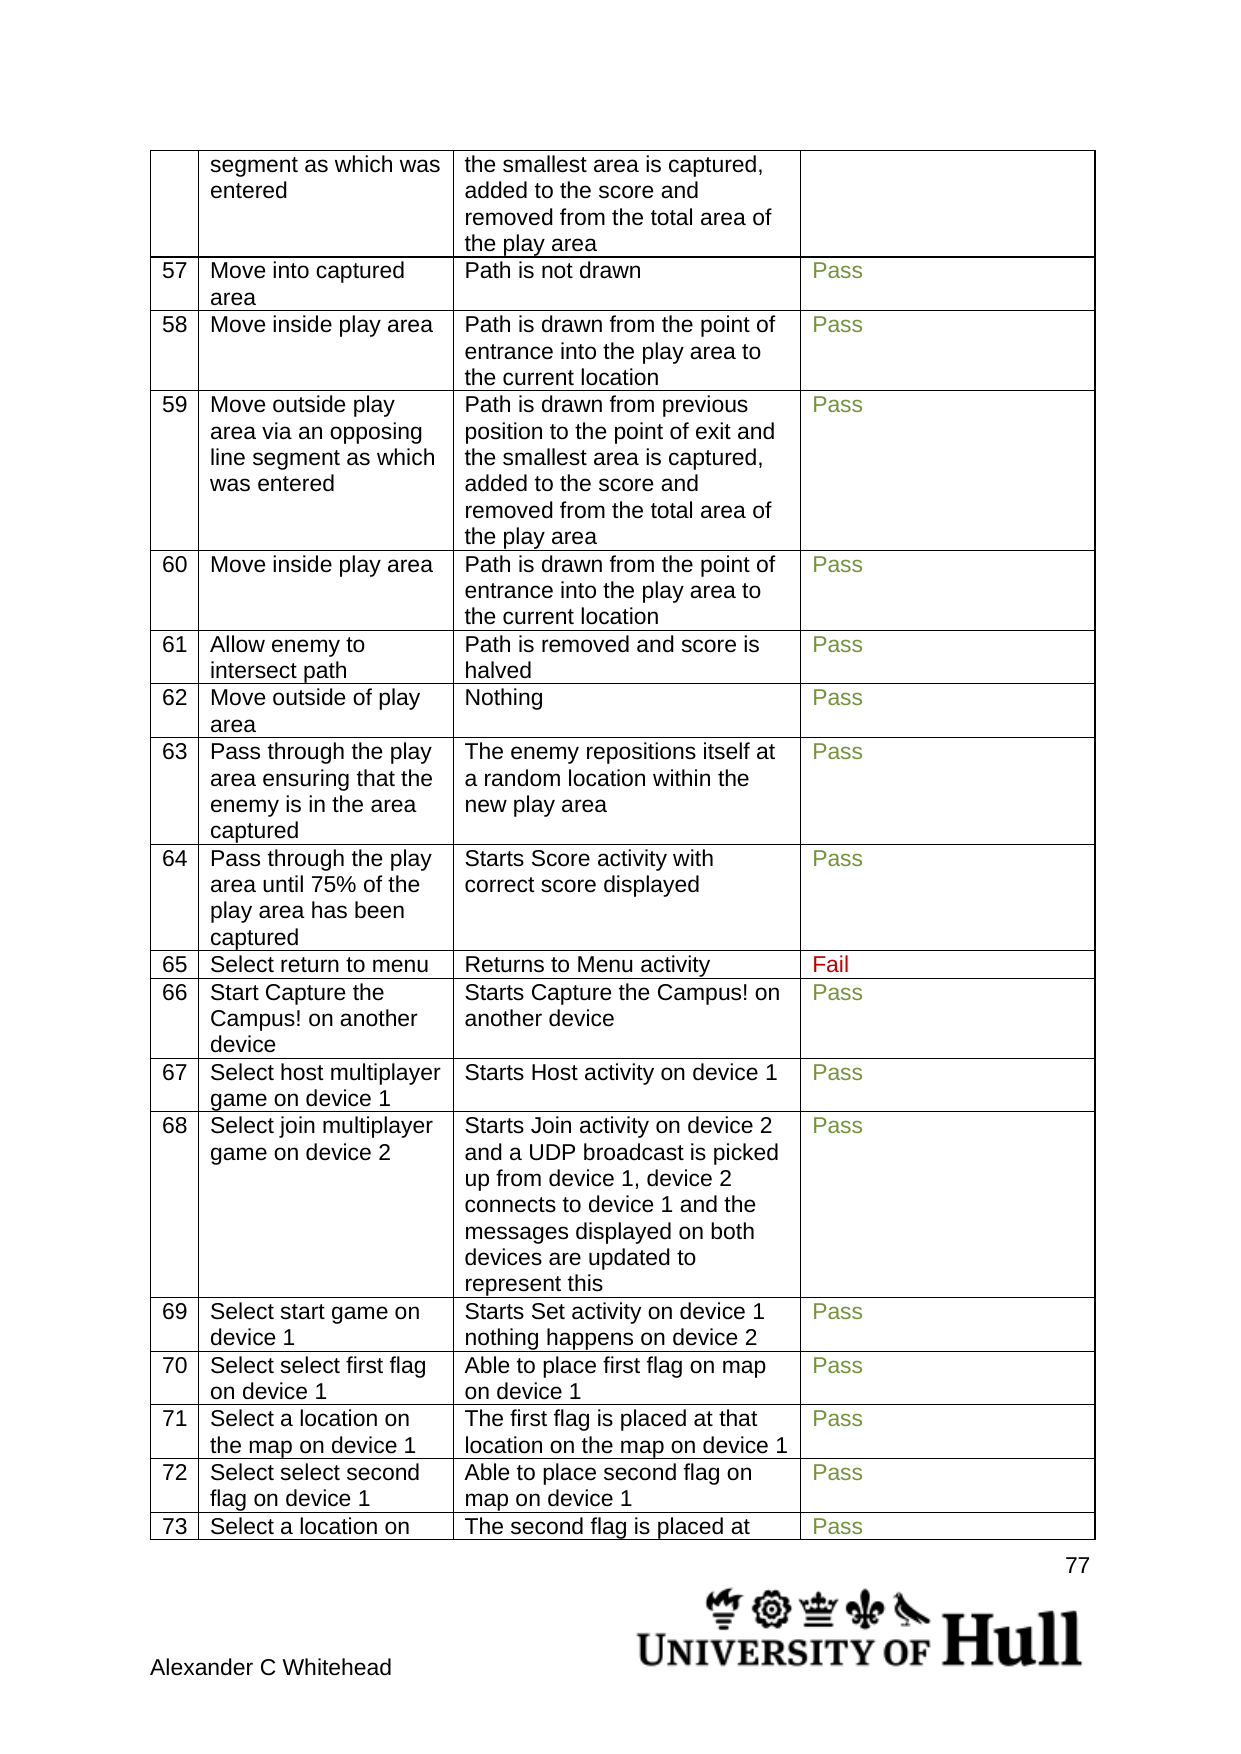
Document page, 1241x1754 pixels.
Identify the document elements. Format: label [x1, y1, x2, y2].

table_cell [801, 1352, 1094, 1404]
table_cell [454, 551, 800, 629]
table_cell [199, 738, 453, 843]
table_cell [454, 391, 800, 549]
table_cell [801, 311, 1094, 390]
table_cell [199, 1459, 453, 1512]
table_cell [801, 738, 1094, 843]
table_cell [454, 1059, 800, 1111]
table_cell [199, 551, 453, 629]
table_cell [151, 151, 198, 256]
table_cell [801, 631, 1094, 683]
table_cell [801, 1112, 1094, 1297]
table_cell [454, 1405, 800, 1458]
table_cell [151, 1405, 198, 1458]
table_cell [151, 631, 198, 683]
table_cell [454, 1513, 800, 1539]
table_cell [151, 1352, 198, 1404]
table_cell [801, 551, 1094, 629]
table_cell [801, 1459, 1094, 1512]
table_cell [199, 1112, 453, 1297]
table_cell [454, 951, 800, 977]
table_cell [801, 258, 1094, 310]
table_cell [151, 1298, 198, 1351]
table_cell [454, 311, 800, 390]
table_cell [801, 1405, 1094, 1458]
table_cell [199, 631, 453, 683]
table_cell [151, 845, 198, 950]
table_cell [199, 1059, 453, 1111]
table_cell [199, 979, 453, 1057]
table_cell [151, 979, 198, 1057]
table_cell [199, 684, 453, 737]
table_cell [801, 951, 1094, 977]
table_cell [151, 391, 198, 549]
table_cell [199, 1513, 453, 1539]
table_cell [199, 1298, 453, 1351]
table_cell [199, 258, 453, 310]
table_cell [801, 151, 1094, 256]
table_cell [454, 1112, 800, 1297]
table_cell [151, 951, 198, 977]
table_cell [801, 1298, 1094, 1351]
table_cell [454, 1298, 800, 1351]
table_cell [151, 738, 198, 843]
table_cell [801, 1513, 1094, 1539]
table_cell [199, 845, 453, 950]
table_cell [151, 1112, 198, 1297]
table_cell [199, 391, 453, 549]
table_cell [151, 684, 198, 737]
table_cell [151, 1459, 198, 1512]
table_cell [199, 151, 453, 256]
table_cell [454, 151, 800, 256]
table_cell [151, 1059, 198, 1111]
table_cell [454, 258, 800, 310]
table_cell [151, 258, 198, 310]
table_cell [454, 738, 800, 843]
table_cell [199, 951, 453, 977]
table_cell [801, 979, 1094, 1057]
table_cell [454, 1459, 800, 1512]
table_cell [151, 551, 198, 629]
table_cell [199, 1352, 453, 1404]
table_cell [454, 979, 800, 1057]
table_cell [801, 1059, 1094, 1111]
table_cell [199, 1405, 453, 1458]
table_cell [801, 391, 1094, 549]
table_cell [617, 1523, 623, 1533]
picture [630, 1578, 1091, 1676]
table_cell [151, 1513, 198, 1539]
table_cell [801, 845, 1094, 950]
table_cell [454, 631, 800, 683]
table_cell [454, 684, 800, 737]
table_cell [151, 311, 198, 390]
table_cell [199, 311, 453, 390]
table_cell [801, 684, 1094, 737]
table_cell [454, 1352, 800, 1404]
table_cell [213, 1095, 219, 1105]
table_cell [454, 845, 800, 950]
